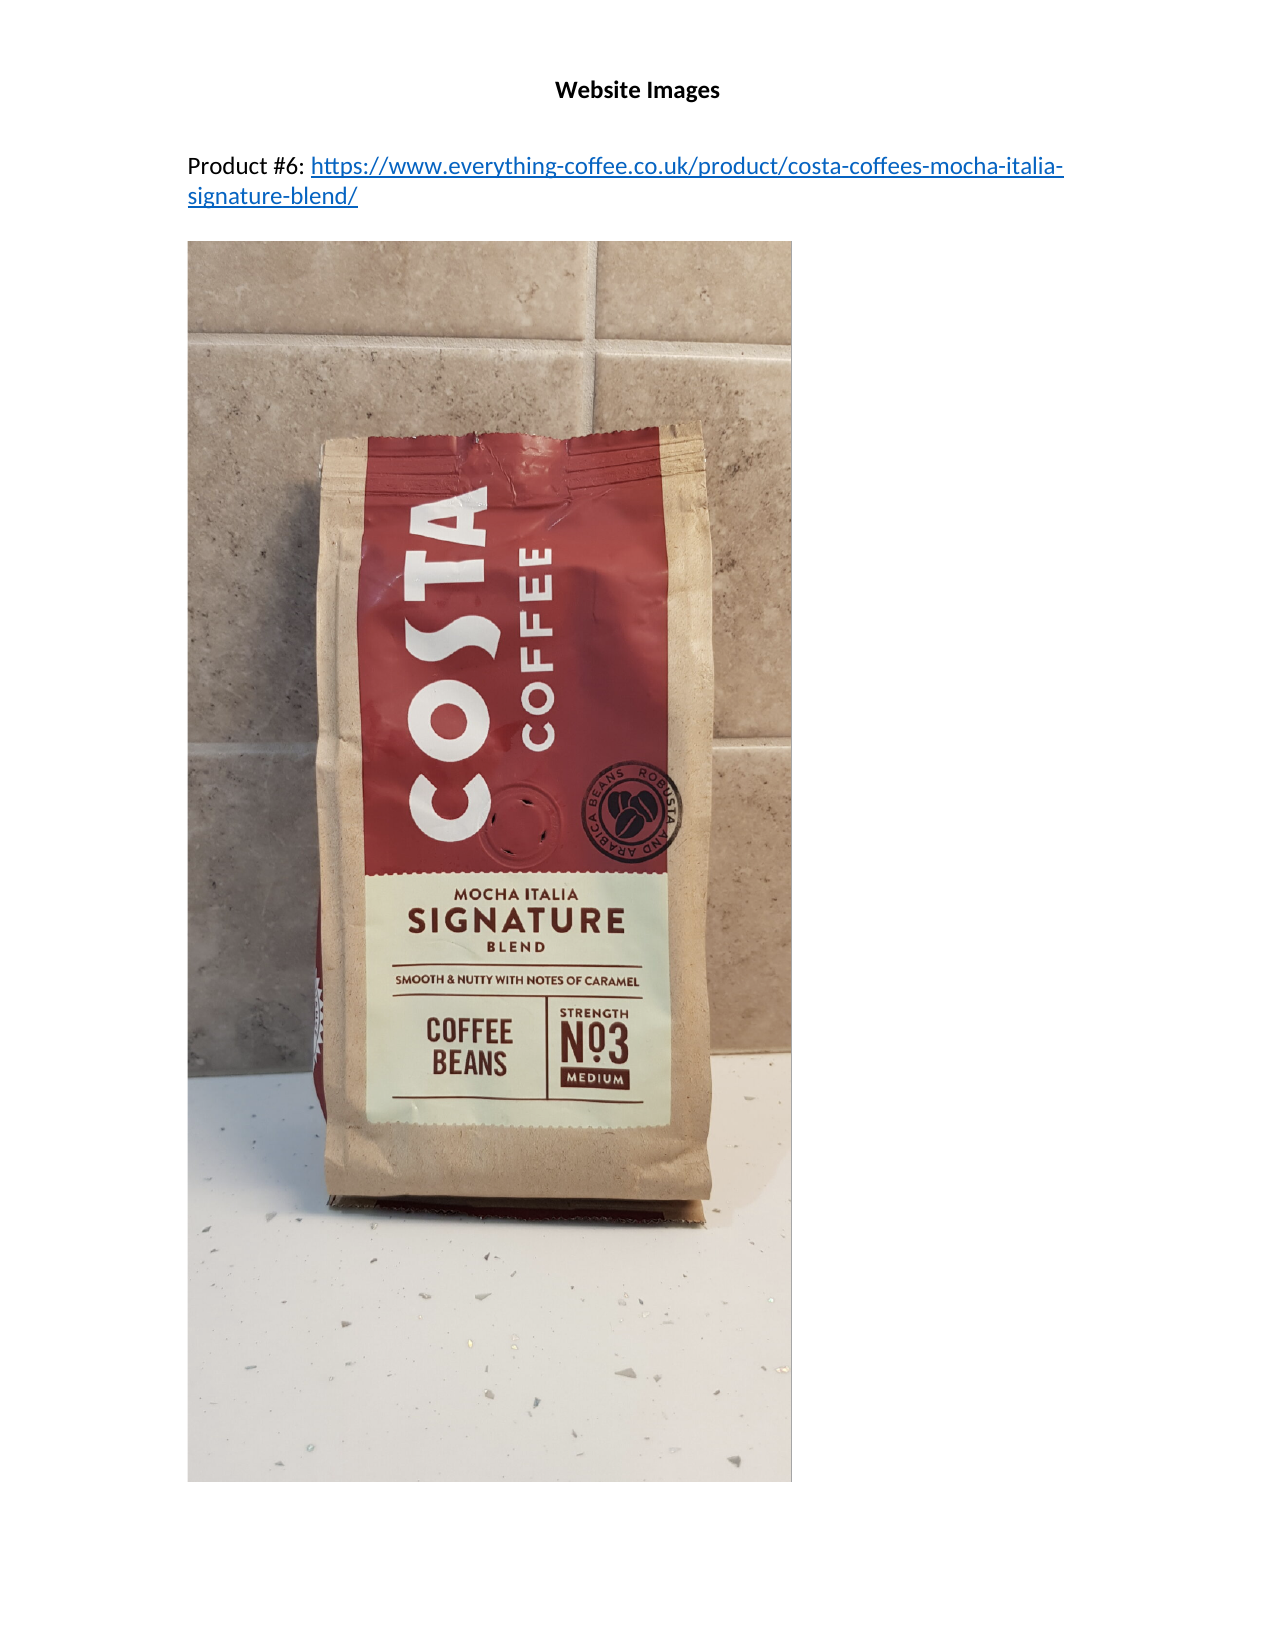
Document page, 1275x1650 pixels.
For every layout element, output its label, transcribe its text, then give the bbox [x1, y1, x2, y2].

text Product #6: https://www.everything-coffee.co.uk/product/costa-coffees-mocha-italia-signature-blend/ [187, 150, 1125, 211]
picture [187, 241, 792, 1482]
